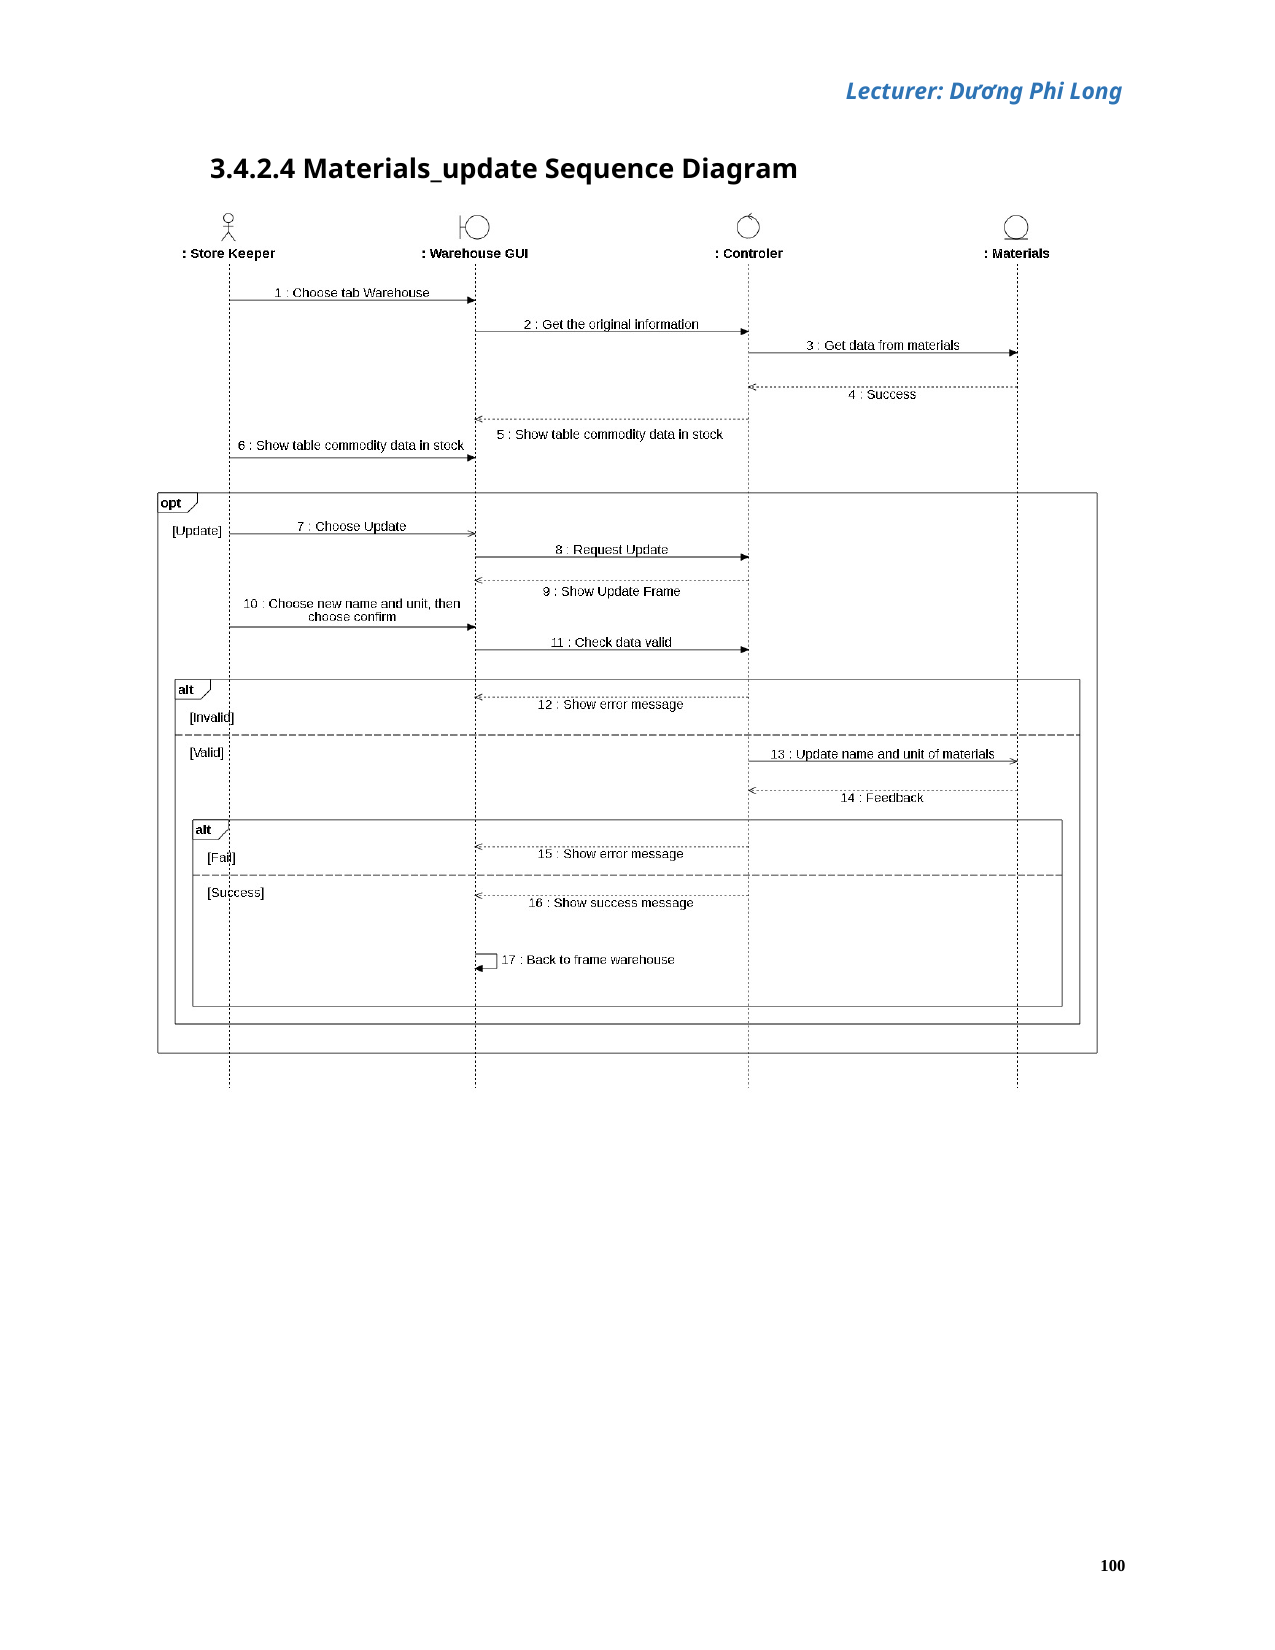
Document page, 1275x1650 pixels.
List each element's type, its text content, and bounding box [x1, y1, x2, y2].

picture [150, 205, 1125, 1117]
subtitle Materials_update Sequence Diagram [86, 150, 1125, 187]
